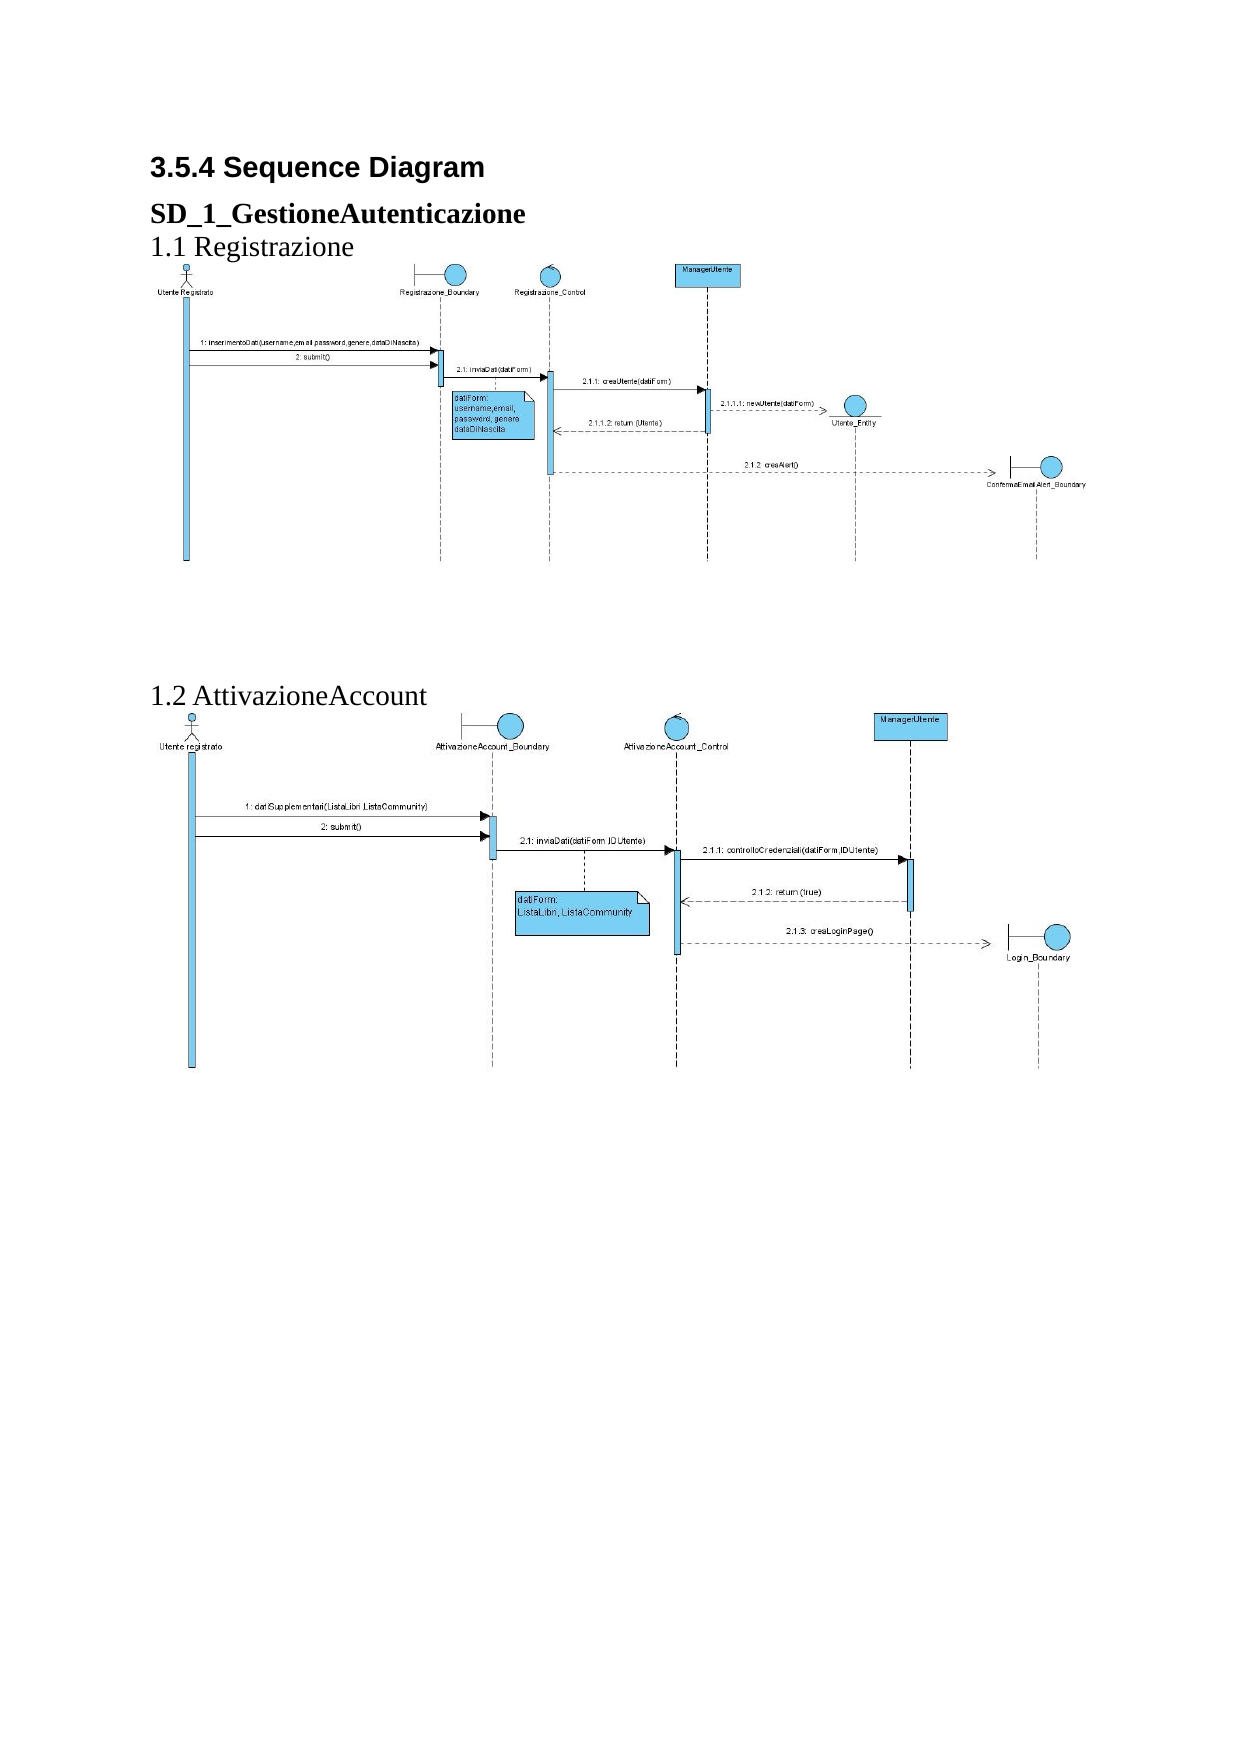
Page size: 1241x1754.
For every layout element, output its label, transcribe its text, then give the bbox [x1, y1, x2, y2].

picture [150, 711, 1091, 1137]
picture [150, 263, 1091, 611]
text 1.2 AttivazioneAccount [150, 678, 1090, 711]
text 1.1 Registrazione [150, 229, 1090, 263]
text SD_1_GestioneAutenticazione [150, 196, 1090, 229]
subtitle 3.5.4 Sequence Diagram [150, 150, 1090, 183]
